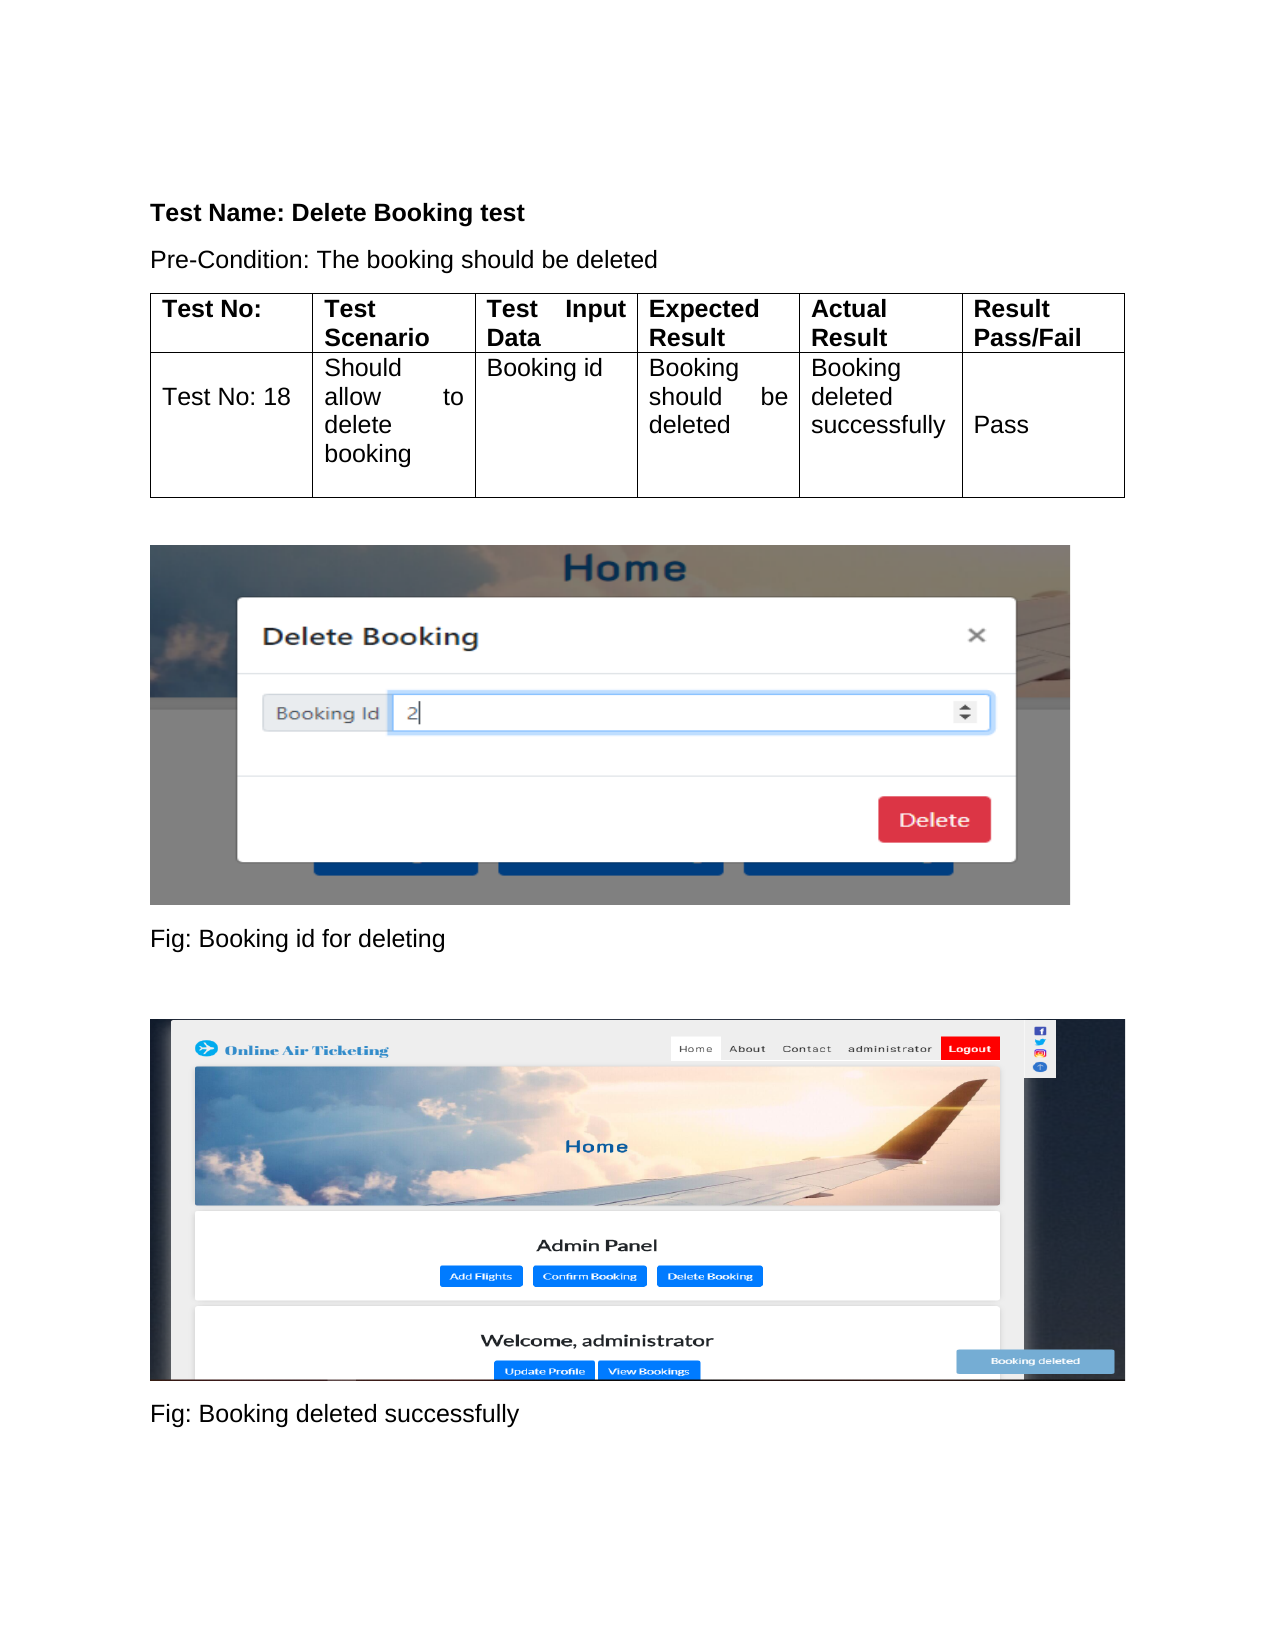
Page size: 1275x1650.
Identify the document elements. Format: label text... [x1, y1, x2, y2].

table_header Test No: [151, 294, 312, 352]
picture [150, 1019, 1125, 1381]
text Fig: Booking id for deleting [150, 924, 1125, 953]
text Fig: Booking deleted successfully [150, 1399, 1125, 1428]
table_cell Test No: 18 [151, 353, 312, 497]
table_cell Booking id [476, 353, 637, 497]
text Test Name: Delete Booking test [150, 198, 1125, 226]
table_header Test Scenario [313, 294, 475, 352]
table_header Expected Result [638, 294, 799, 352]
table_cell Booking deleted successfully [800, 353, 962, 497]
picture [150, 545, 1071, 905]
text Pre-Condition: The booking should be deleted [150, 245, 1125, 274]
table_cell Pass [963, 353, 1124, 497]
table_header Test Input Data [476, 294, 637, 352]
table_header Actual Result [800, 294, 962, 352]
table_cell Booking should be deleted [638, 353, 799, 497]
table_header Result Pass/Fail [963, 294, 1124, 352]
table_cell Should allow to delete booking [313, 353, 475, 497]
